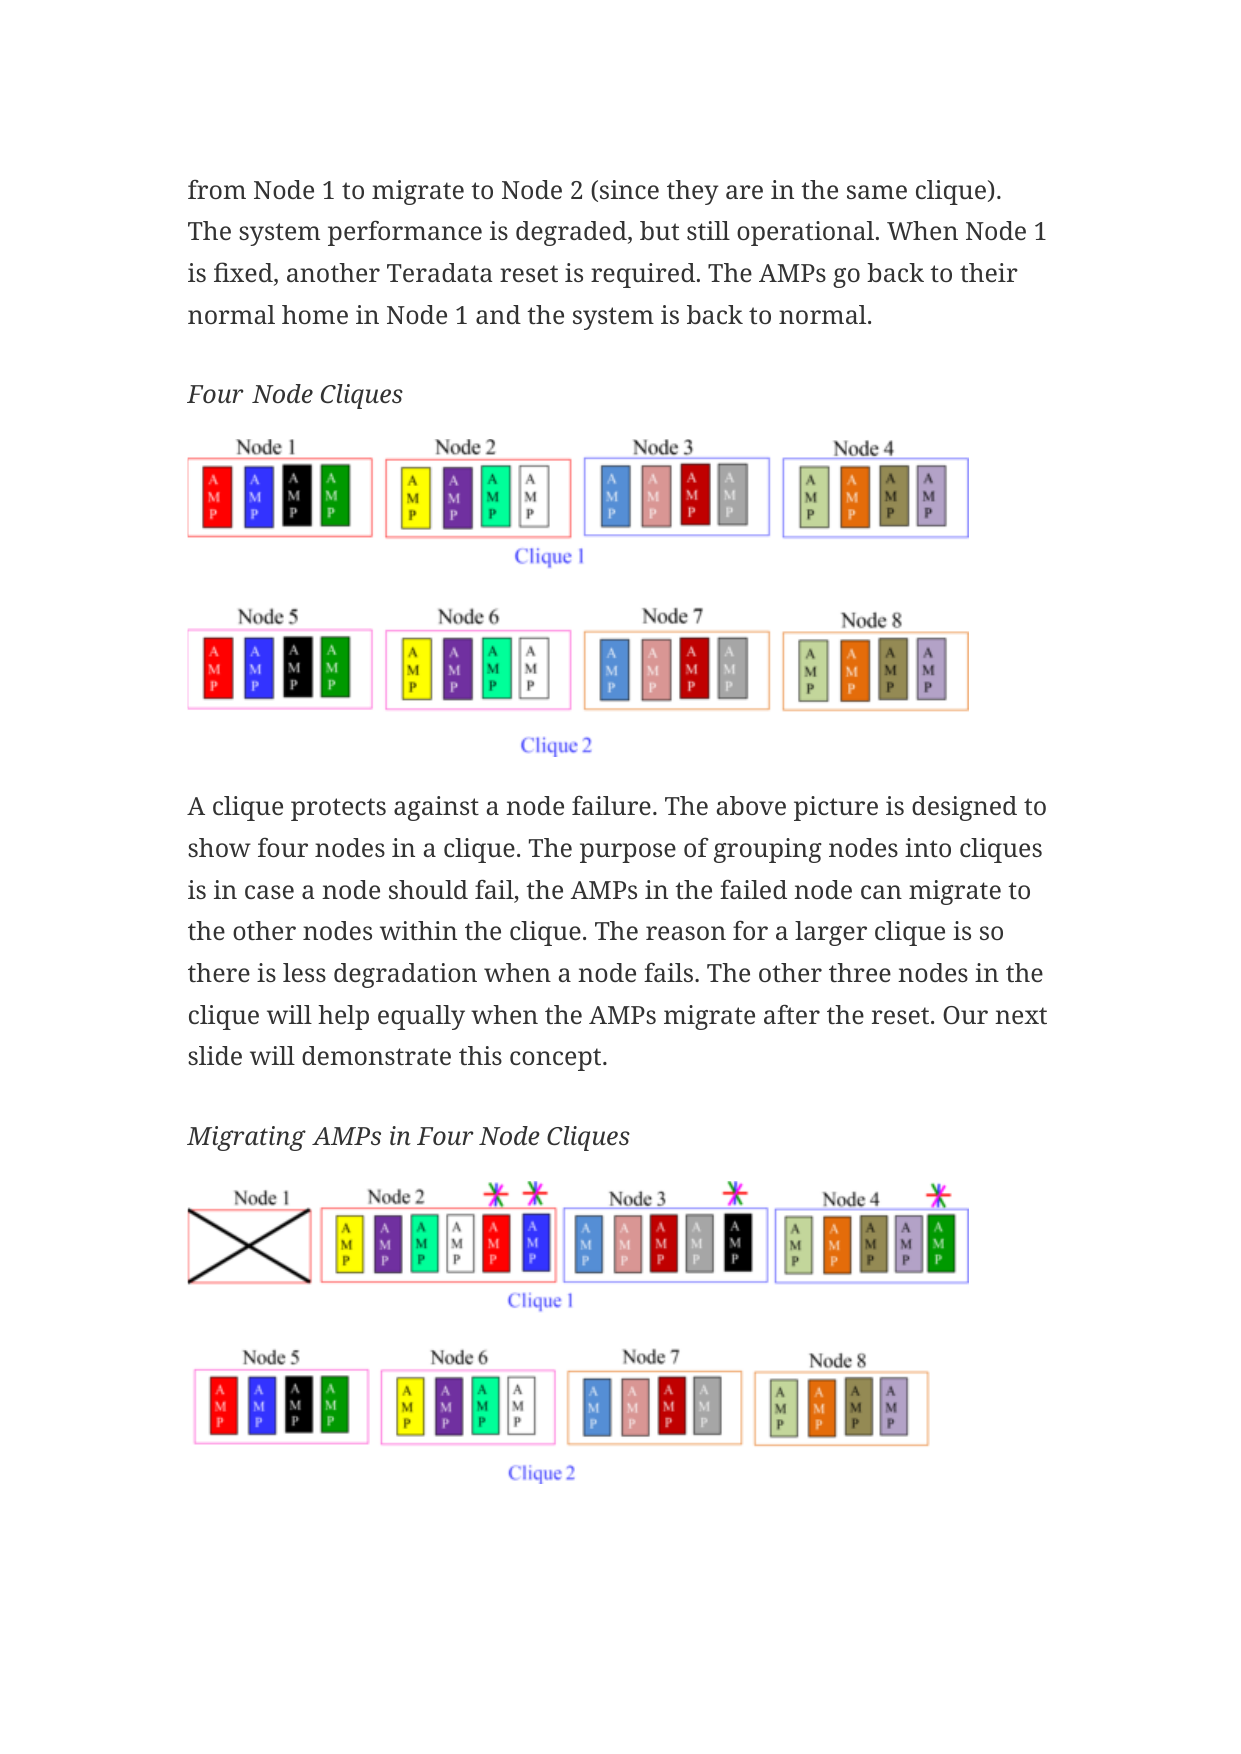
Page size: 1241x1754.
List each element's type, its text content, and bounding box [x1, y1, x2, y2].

text Four Node Cliques [187, 373, 1053, 414]
picture [187, 1181, 969, 1484]
text Migrating AMPs in Four Node Cliques [187, 1114, 1053, 1156]
picture [187, 439, 969, 757]
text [187, 169, 1053, 335]
text A clique protects against a node failure. The above picture is designed to show four nodes in a clique. The purpose of grouping nodes into cliques is in case a node should fail, the AMPs in the failed node can migrate to the other nodes within the clique. The reason for a larger clique is so there is less degradation when a node fails. The other three nodes in the clique will help equally when the AMPs migrate after the reset. Our next slide will demonstrate this concept. [187, 785, 1053, 1077]
